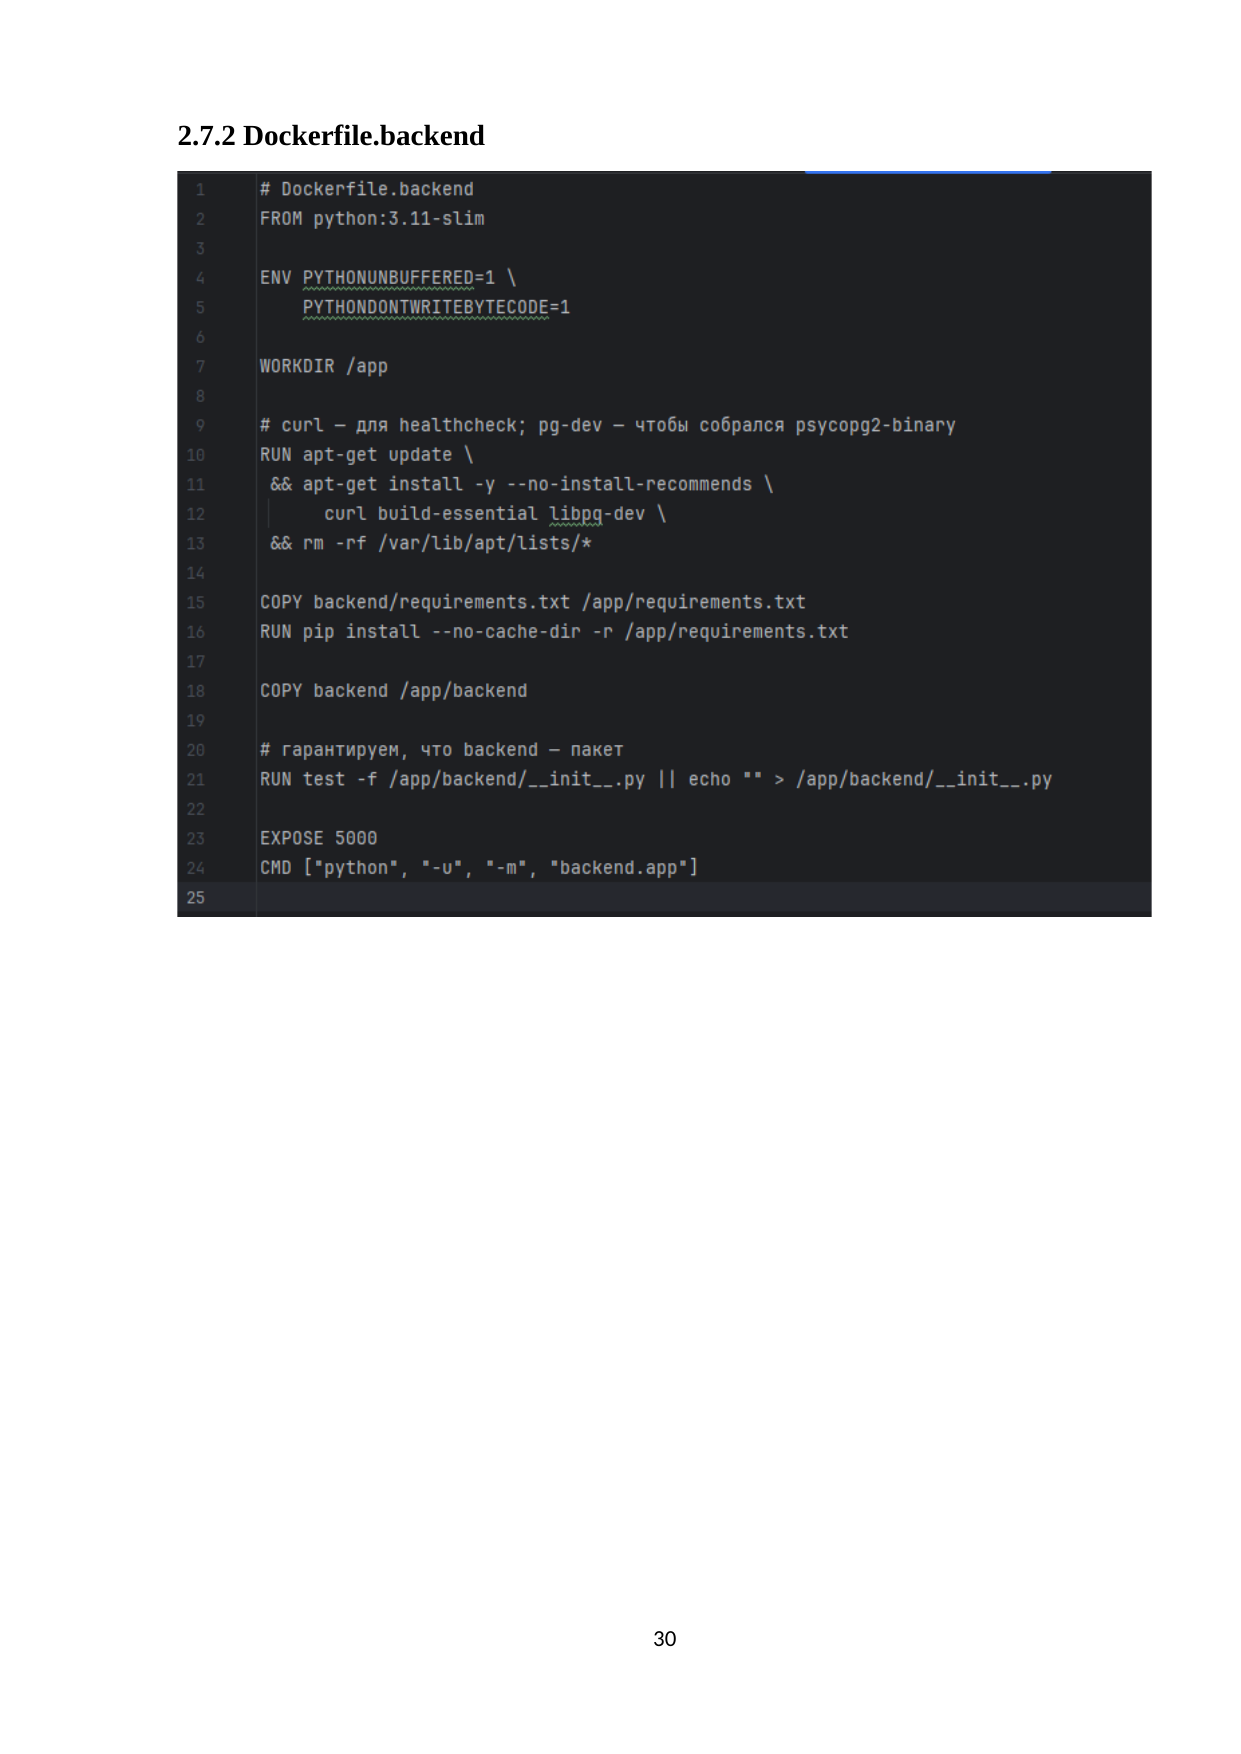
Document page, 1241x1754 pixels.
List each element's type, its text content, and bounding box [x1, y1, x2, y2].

picture [177, 171, 1152, 917]
text 2.7.2 Dockerfile.backend [177, 118, 1152, 152]
